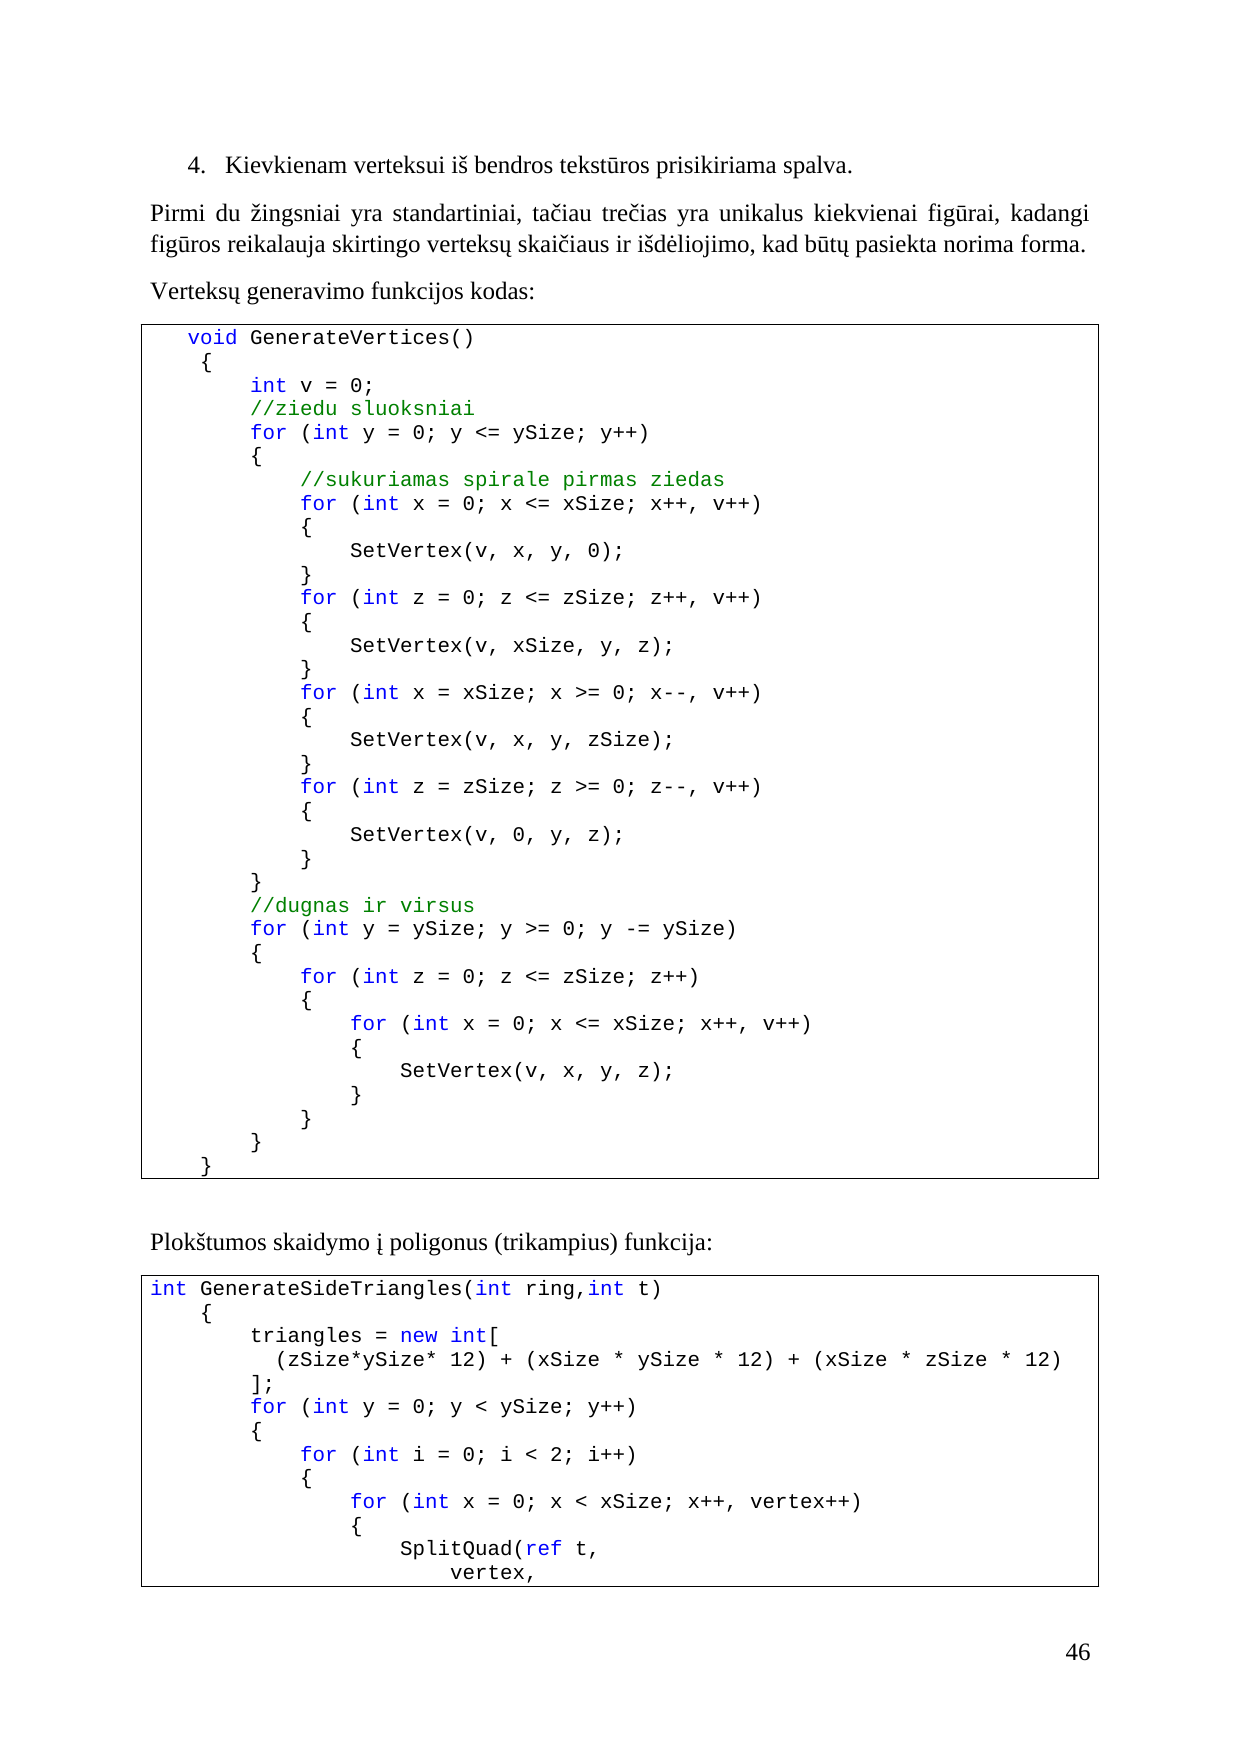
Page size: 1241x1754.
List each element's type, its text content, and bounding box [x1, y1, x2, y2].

text for (int x = 0; x <= xSize; x++, v++) [150, 1013, 1090, 1037]
text } [150, 753, 1090, 777]
text { [150, 1037, 1090, 1060]
text triangles = new int[ [150, 1325, 1090, 1349]
text SetVertex(v, x, y, z); [150, 1060, 1090, 1084]
text //ziedu sluoksniai [150, 398, 1090, 422]
text SetVertex(v, 0, y, z); [150, 824, 1090, 847]
text for (int x = 0; x <= xSize; x++, v++) [150, 493, 1090, 516]
text } [150, 658, 1090, 682]
text (zSize*ySize* 12) + (xSize * ySize * 12) + (xSize * zSize * 12) [150, 1349, 1090, 1373]
text { [150, 1302, 1090, 1325]
text } [150, 1108, 1090, 1131]
text } [150, 1131, 1090, 1152]
text { [150, 989, 1090, 1013]
text { [150, 942, 1090, 966]
text SetVertex(v, x, y, 0); [150, 540, 1090, 564]
text Plokštumos skaidymo į poligonus (trikampius) funkcija: [150, 1227, 1090, 1256]
text } [150, 847, 1090, 871]
text SplitQuad(ref t, [150, 1538, 1090, 1559]
list Kievkienam verteksui iš bendros tekstūros prisikiriama spalva. [187, 150, 1090, 179]
text { [150, 1420, 1090, 1444]
text //dugnas ir virsus [150, 895, 1090, 918]
text for (int z = zSize; z >= 0; z--, v++) [150, 777, 1090, 800]
text int GenerateSideTriangles(int ring,int t) [142, 1276, 1098, 1302]
text } [150, 1084, 1090, 1108]
text { [150, 706, 1090, 729]
text for (int y = 0; y < ySize; y++) [150, 1396, 1090, 1420]
text for (int x = xSize; x >= 0; x--, v++) [150, 682, 1090, 706]
text void GenerateVertices() [142, 325, 1098, 351]
text { [150, 611, 1090, 635]
text { [150, 516, 1090, 540]
text { [150, 351, 1090, 374]
text for (int i = 0; i < 2; i++) [150, 1444, 1090, 1467]
text for (int z = 0; z <= zSize; z++) [150, 966, 1090, 989]
text for (int z = 0; z <= zSize; z++, v++) [150, 587, 1090, 611]
text int v = 0; [150, 374, 1090, 398]
text } [150, 564, 1090, 587]
text for (int y = 0; y <= ySize; y++) [150, 422, 1090, 446]
text vertex, [142, 1559, 1098, 1586]
text { [150, 800, 1090, 824]
text ]; [150, 1373, 1090, 1396]
text { [150, 1467, 1090, 1491]
text { [150, 1514, 1090, 1538]
text //sukuriamas spirale pirmas ziedas [150, 469, 1090, 493]
text } [150, 871, 1090, 895]
text { [150, 446, 1090, 469]
text Verteksų generavimo funkcijos kodas: [150, 276, 1090, 305]
text SetVertex(v, xSize, y, z); [150, 635, 1090, 658]
text for (int y = ySize; y >= 0; y -= ySize) [150, 918, 1090, 942]
text for (int x = 0; x < xSize; x++, vertex++) [150, 1491, 1090, 1514]
text Pirmi du žingsniai yra standartiniai, tačiau trečias yra unikalus kiekvienai figūrai, kadangi figūros reikalauja skirtingo verteksų skaičiaus ir išdėliojimo, kad būtų pasiekta norima forma. [150, 198, 1090, 257]
text } [142, 1152, 1098, 1178]
text SetVertex(v, x, y, zSize); [150, 729, 1090, 753]
